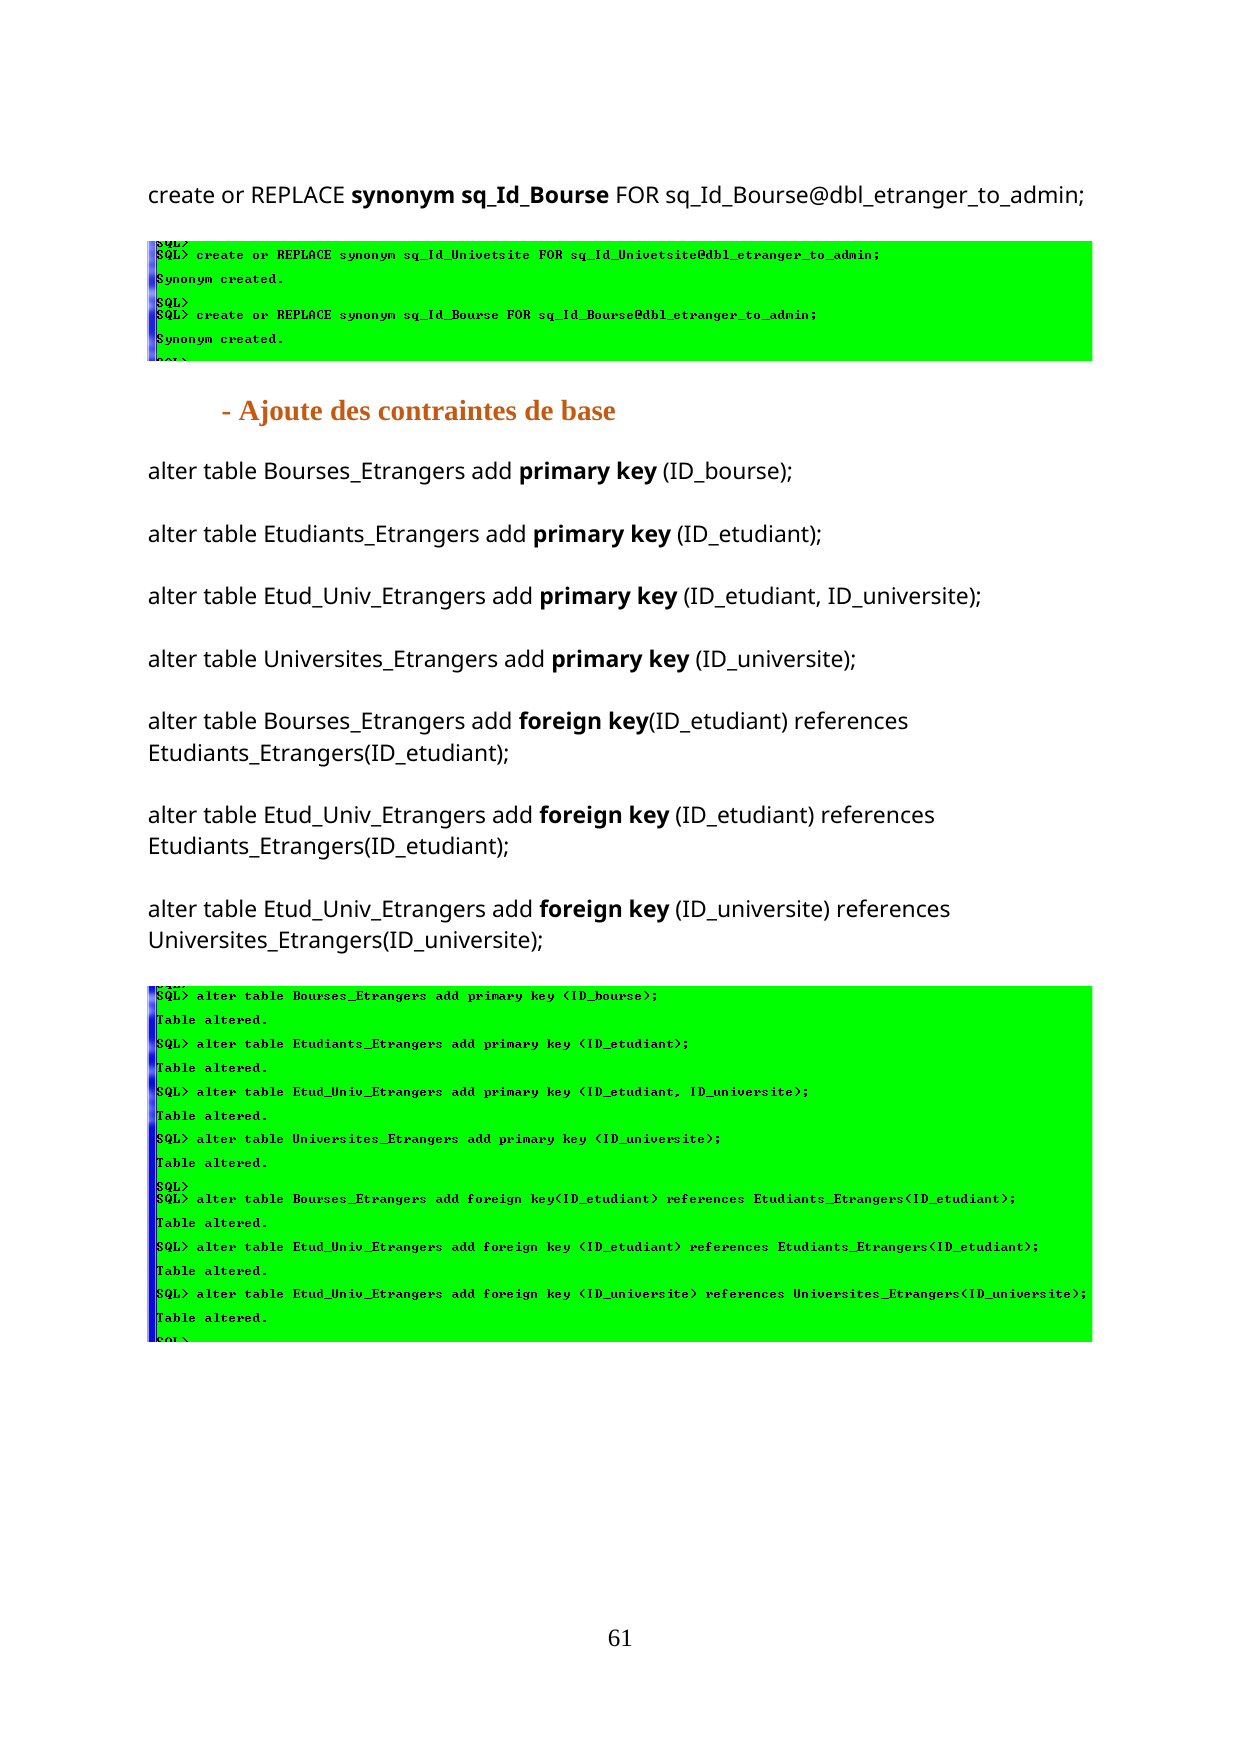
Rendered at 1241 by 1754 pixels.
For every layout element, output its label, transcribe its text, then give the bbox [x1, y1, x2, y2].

text alter table Bourses_Etrangers add primary key (ID_bourse); [148, 455, 1093, 487]
text - Ajoute des contraintes de base [221, 393, 1093, 427]
picture [147, 241, 1093, 361]
text alter table Etud_Univ_Etrangers add foreign key (ID_universite) references Universites_Etrangers(ID_universite); [148, 893, 1093, 955]
text alter table Etud_Univ_Etrangers add primary key (ID_etudiant, ID_universite); [148, 580, 1093, 612]
text alter table Universites_Etrangers add primary key (ID_universite); [148, 643, 1093, 674]
text create or REPLACE synonym sq_Id_Bourse FOR sq_Id_Bourse@dbl_etranger_to_admin; [148, 179, 1093, 210]
text alter table Bourses_Etrangers add foreign key(ID_etudiant) references Etudiants_Etrangers(ID_etudiant); [148, 705, 1093, 768]
picture [147, 986, 1093, 1342]
text alter table Etud_Univ_Etrangers add foreign key (ID_etudiant) references Etudiants_Etrangers(ID_etudiant); [148, 799, 1093, 862]
text alter table Etudiants_Etrangers add primary key (ID_etudiant); [148, 518, 1093, 549]
